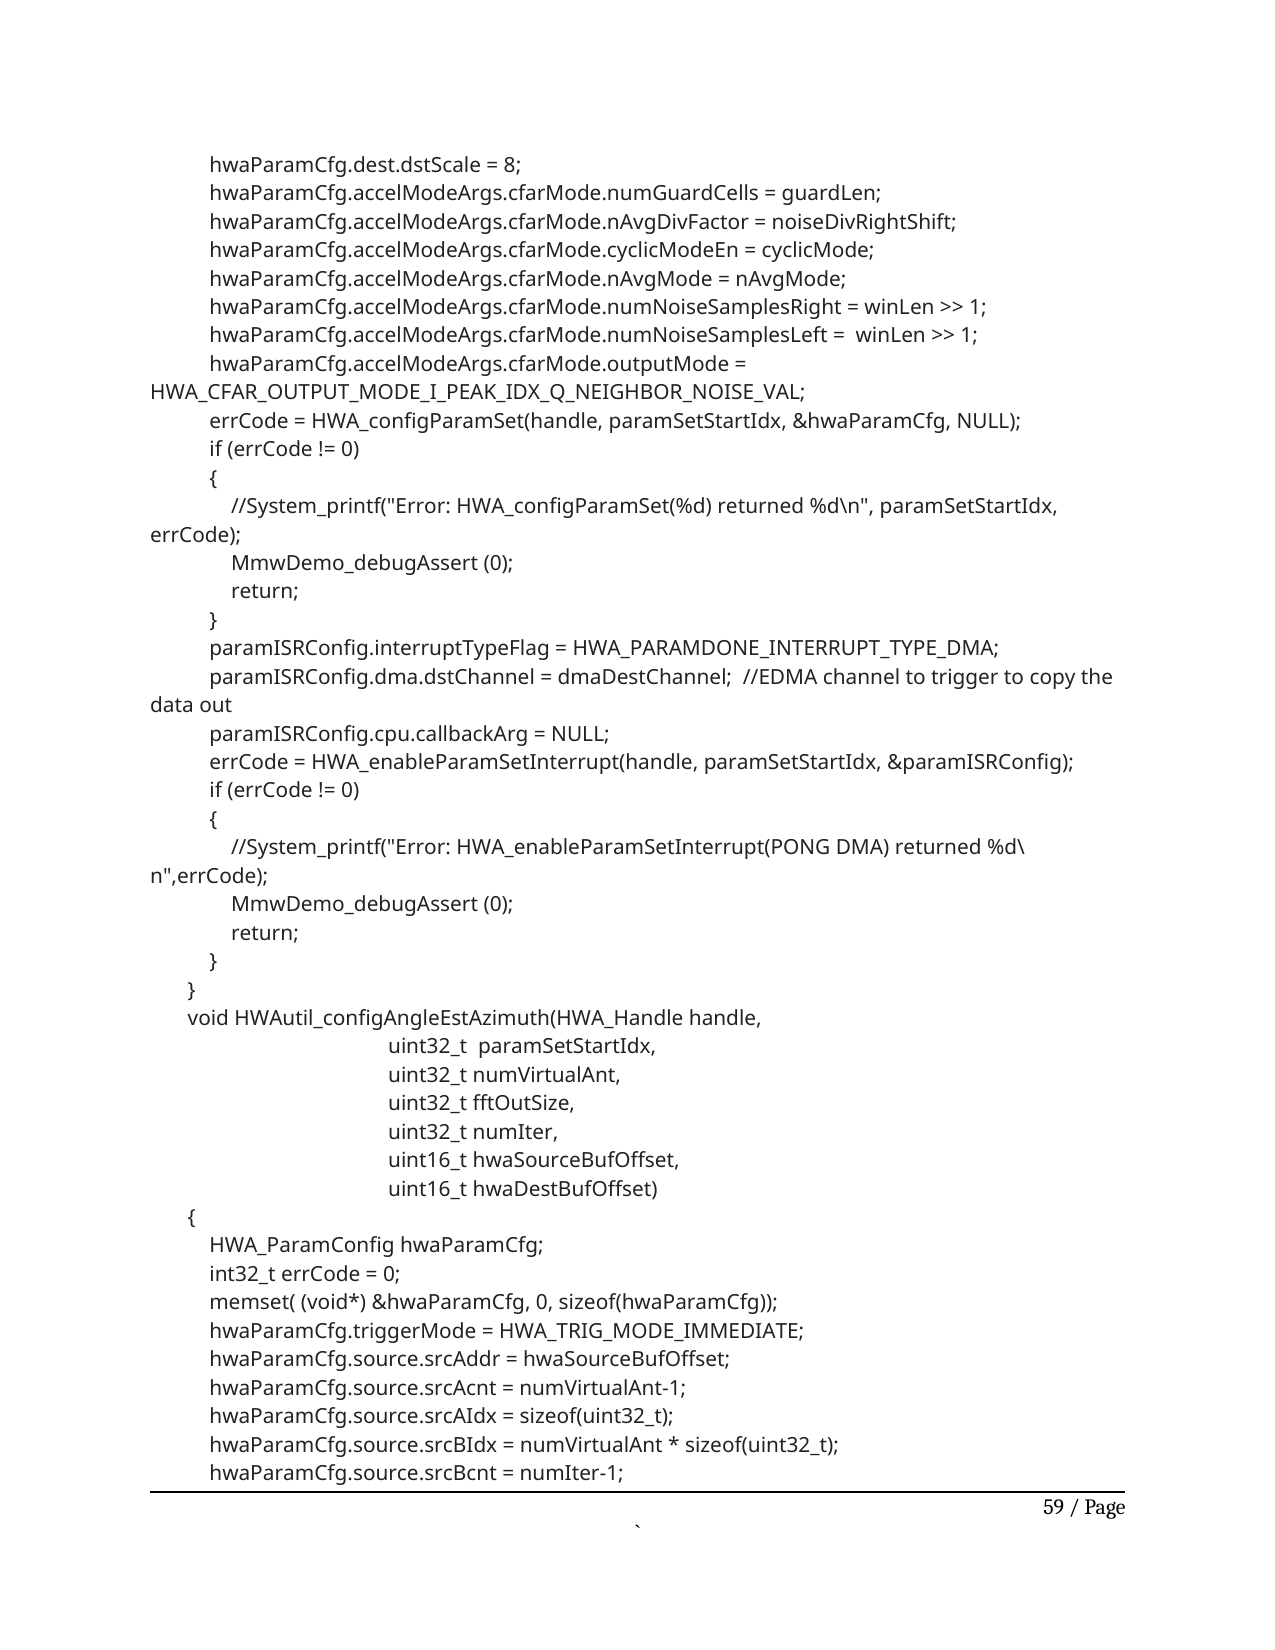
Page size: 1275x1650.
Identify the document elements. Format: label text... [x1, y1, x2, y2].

text } [150, 946, 1125, 975]
text } [150, 975, 1125, 1003]
text uint32_t fftOutSize, [150, 1088, 1125, 1117]
text uint32_t numIter, [150, 1117, 1125, 1145]
text hwaParamCfg.source.srcAddr = hwaSourceBufOffset; [150, 1344, 1125, 1373]
text paramISRConfig.dma.dstChannel = dmaDestChannel; //EDMA channel to trigger to copy the data out [150, 662, 1125, 719]
text hwaParamCfg.source.srcBcnt = numIter-1; [150, 1458, 1125, 1487]
text return; [150, 577, 1125, 605]
text hwaParamCfg.accelModeArgs.cfarMode.cyclicModeEn = cyclicMode; [150, 235, 1125, 264]
text hwaParamCfg.source.srcBIdx = numVirtualAnt * sizeof(uint32_t); [150, 1430, 1125, 1458]
text uint16_t hwaSourceBufOffset, [150, 1145, 1125, 1174]
text hwaParamCfg.accelModeArgs.cfarMode.numNoiseSamplesRight = winLen >> 1; [150, 292, 1125, 321]
text { [150, 1202, 1125, 1231]
text if (errCode != 0) [150, 434, 1125, 463]
text hwaParamCfg.dest.dstScale = 8; [150, 150, 1125, 178]
text hwaParamCfg.accelModeArgs.cfarMode.nAvgMode = nAvgMode; [150, 264, 1125, 292]
text return; [150, 918, 1125, 946]
text { [150, 804, 1125, 832]
text } [150, 605, 1125, 633]
text hwaParamCfg.source.srcAcnt = numVirtualAnt-1; [150, 1373, 1125, 1401]
text hwaParamCfg.source.srcAIdx = sizeof(uint32_t); [150, 1401, 1125, 1430]
text uint16_t hwaDestBufOffset) [150, 1174, 1125, 1202]
text int32_t errCode = 0; [150, 1259, 1125, 1287]
text uint32_t numVirtualAnt, [150, 1060, 1125, 1088]
text hwaParamCfg.accelModeArgs.cfarMode.outputMode = HWA_CFAR_OUTPUT_MODE_I_PEAK_IDX_Q_NEIGHBOR_NOISE_VAL; [150, 349, 1125, 406]
text void HWAutil_configAngleEstAzimuth(HWA_Handle handle, [150, 1003, 1125, 1032]
text //System_printf("Error: HWA_configParamSet(%d) returned %d\n", paramSetStartIdx, errCode); [150, 491, 1125, 548]
text errCode = HWA_enableParamSetInterrupt(handle, paramSetStartIdx, &paramISRConfig); [150, 747, 1125, 776]
text //System_printf("Error: HWA_enableParamSetInterrupt(PONG DMA) returned %d\n",errCode); [150, 832, 1125, 889]
text hwaParamCfg.accelModeArgs.cfarMode.numNoiseSamplesLeft = winLen >> 1; [150, 321, 1125, 349]
text MmwDemo_debugAssert (0); [150, 889, 1125, 918]
text hwaParamCfg.accelModeArgs.cfarMode.numGuardCells = guardLen; [150, 178, 1125, 207]
text memset( (void*) &hwaParamCfg, 0, sizeof(hwaParamCfg)); [150, 1287, 1125, 1316]
text hwaParamCfg.accelModeArgs.cfarMode.nAvgDivFactor = noiseDivRightShift; [150, 207, 1125, 235]
text { [150, 463, 1125, 491]
text hwaParamCfg.triggerMode = HWA_TRIG_MODE_IMMEDIATE; [150, 1316, 1125, 1344]
text paramISRConfig.cpu.callbackArg = NULL; [150, 719, 1125, 747]
text paramISRConfig.interruptTypeFlag = HWA_PARAMDONE_INTERRUPT_TYPE_DMA; [150, 633, 1125, 662]
text uint32_t paramSetStartIdx, [150, 1032, 1125, 1060]
text errCode = HWA_configParamSet(handle, paramSetStartIdx, &hwaParamCfg, NULL); [150, 406, 1125, 434]
text HWA_ParamConfig hwaParamCfg; [150, 1231, 1125, 1259]
text if (errCode != 0) [150, 776, 1125, 804]
text MmwDemo_debugAssert (0); [150, 548, 1125, 577]
